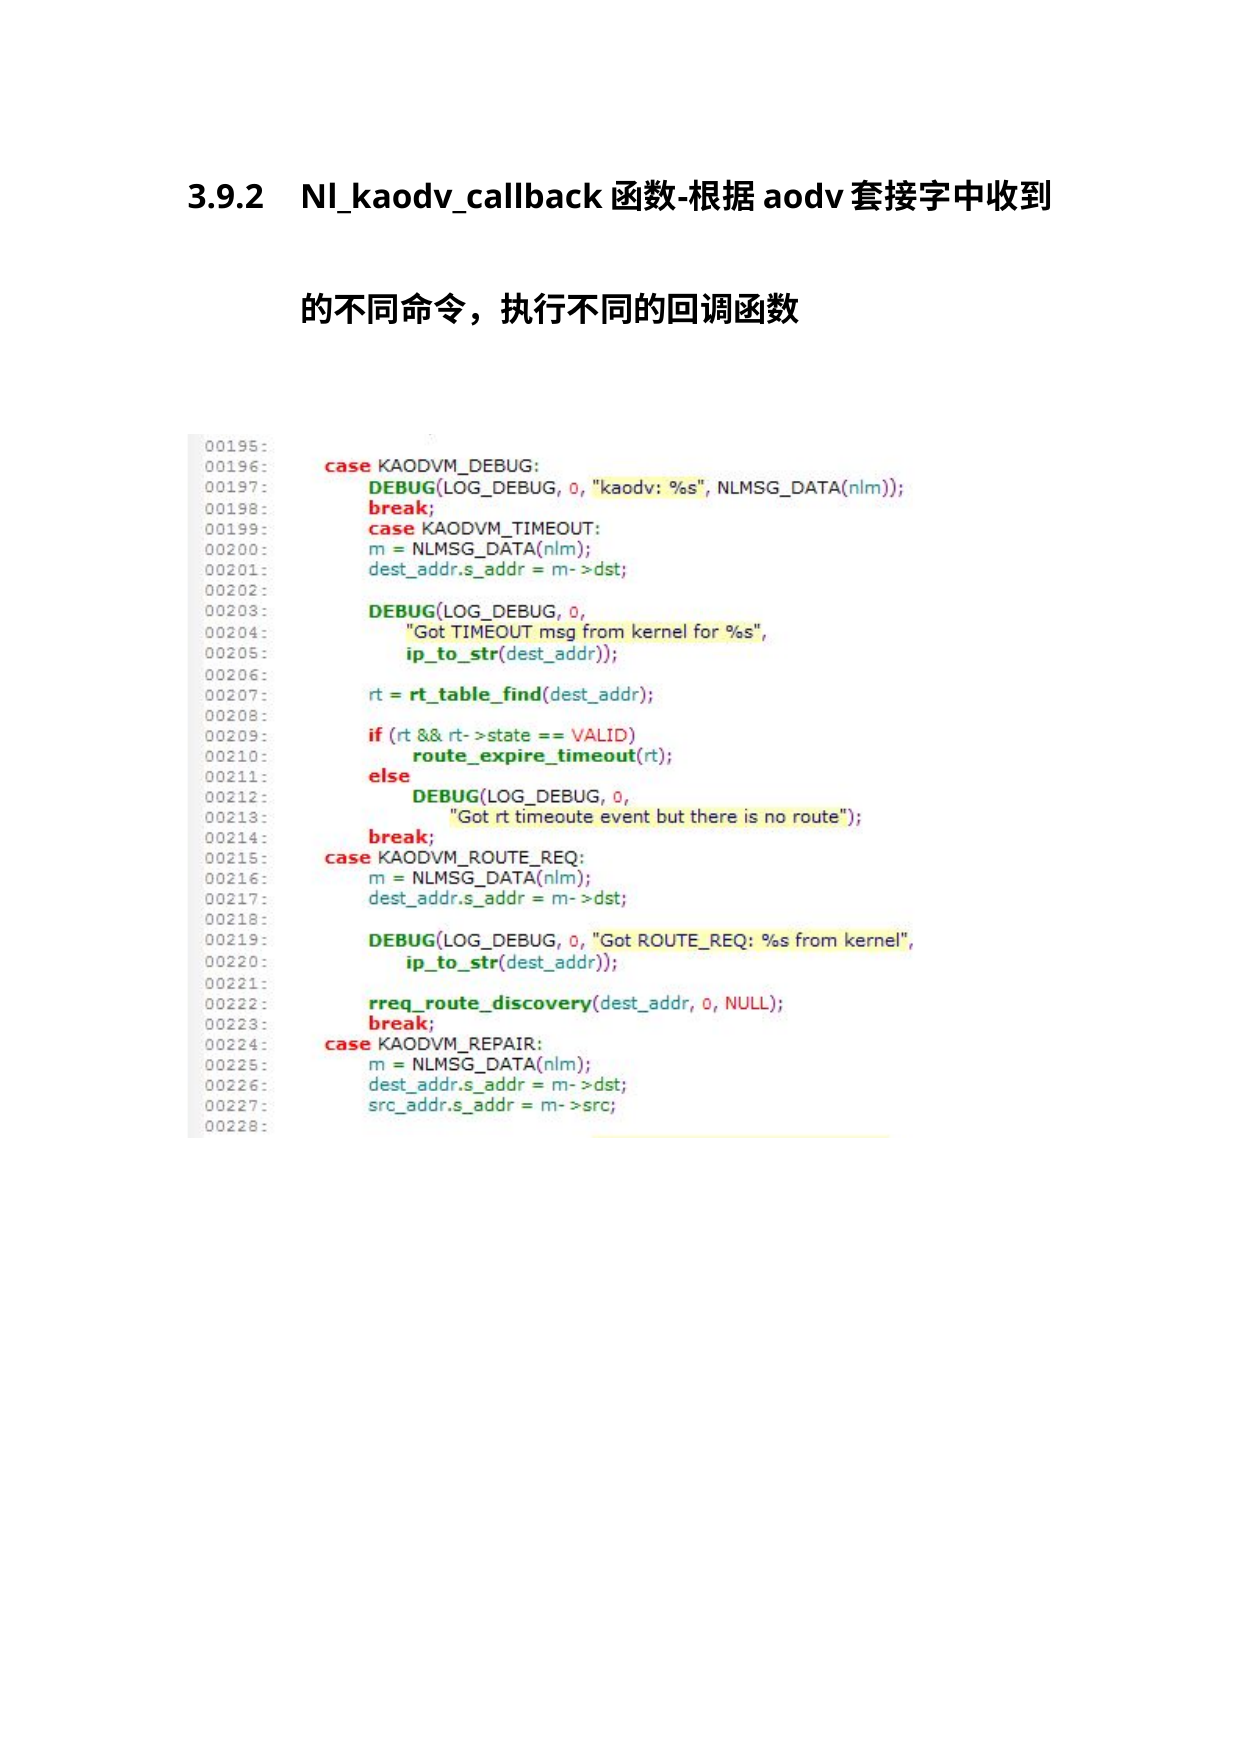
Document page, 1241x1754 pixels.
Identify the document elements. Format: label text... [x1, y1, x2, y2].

picture [187, 434, 988, 1138]
subtitle Nl_kaodv_callback函数-根据aodv套接字中收到的不同命令，执行不同的回调函数 [187, 162, 1053, 339]
